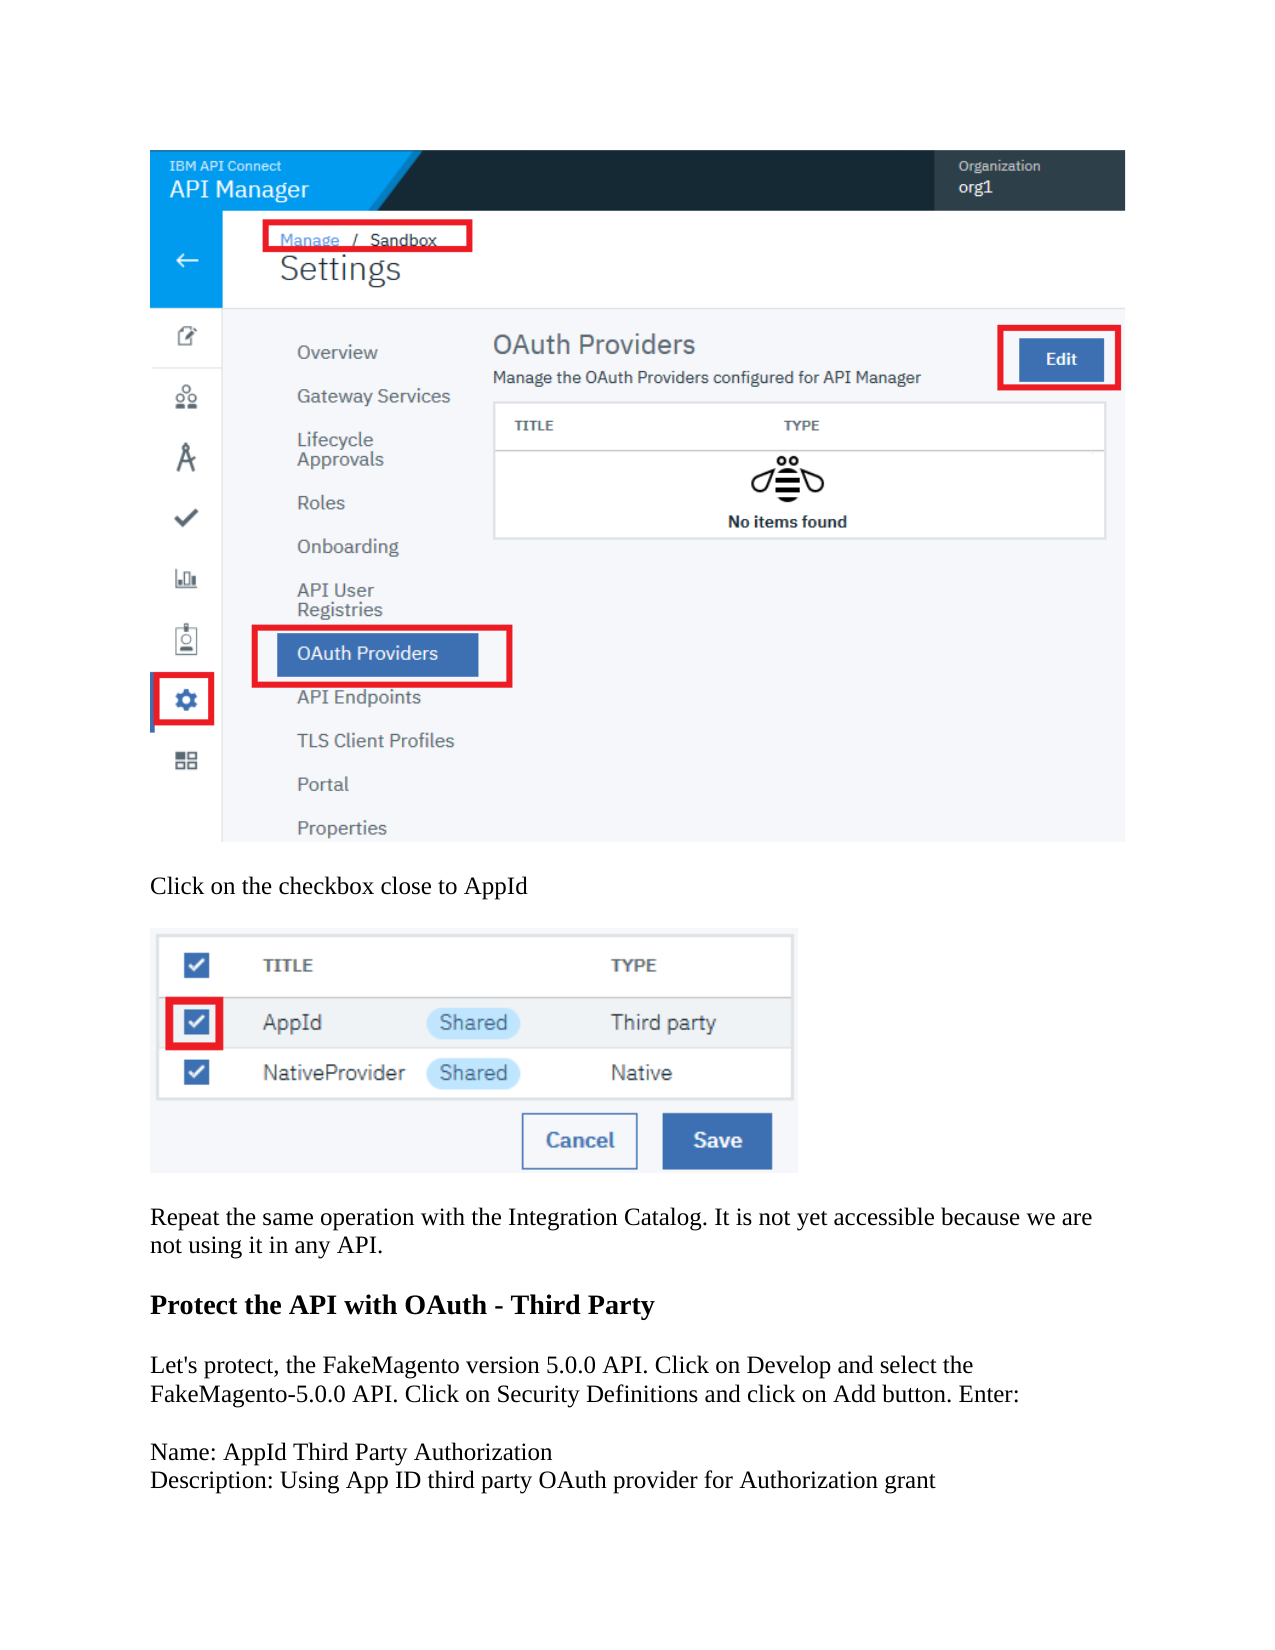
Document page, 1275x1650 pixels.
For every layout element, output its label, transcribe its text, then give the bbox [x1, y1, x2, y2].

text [150, 1437, 1125, 1494]
text Click on the checkbox close to AppId [150, 871, 1125, 900]
text Repeat the same operation with the Integration Catalog. It is not yet accessible because we are not using it in any API. [150, 1202, 1125, 1259]
picture [150, 150, 1125, 842]
picture [150, 928, 799, 1173]
text Protect the API with OAuth - Third Party [150, 1288, 1125, 1321]
text Let's protect, the FakeMagento version 5.0.0 API. Click on Develop and select the FakeMagento-5.0.0 API. Click on Security Definitions and click on Add button. Enter: [150, 1350, 1125, 1407]
